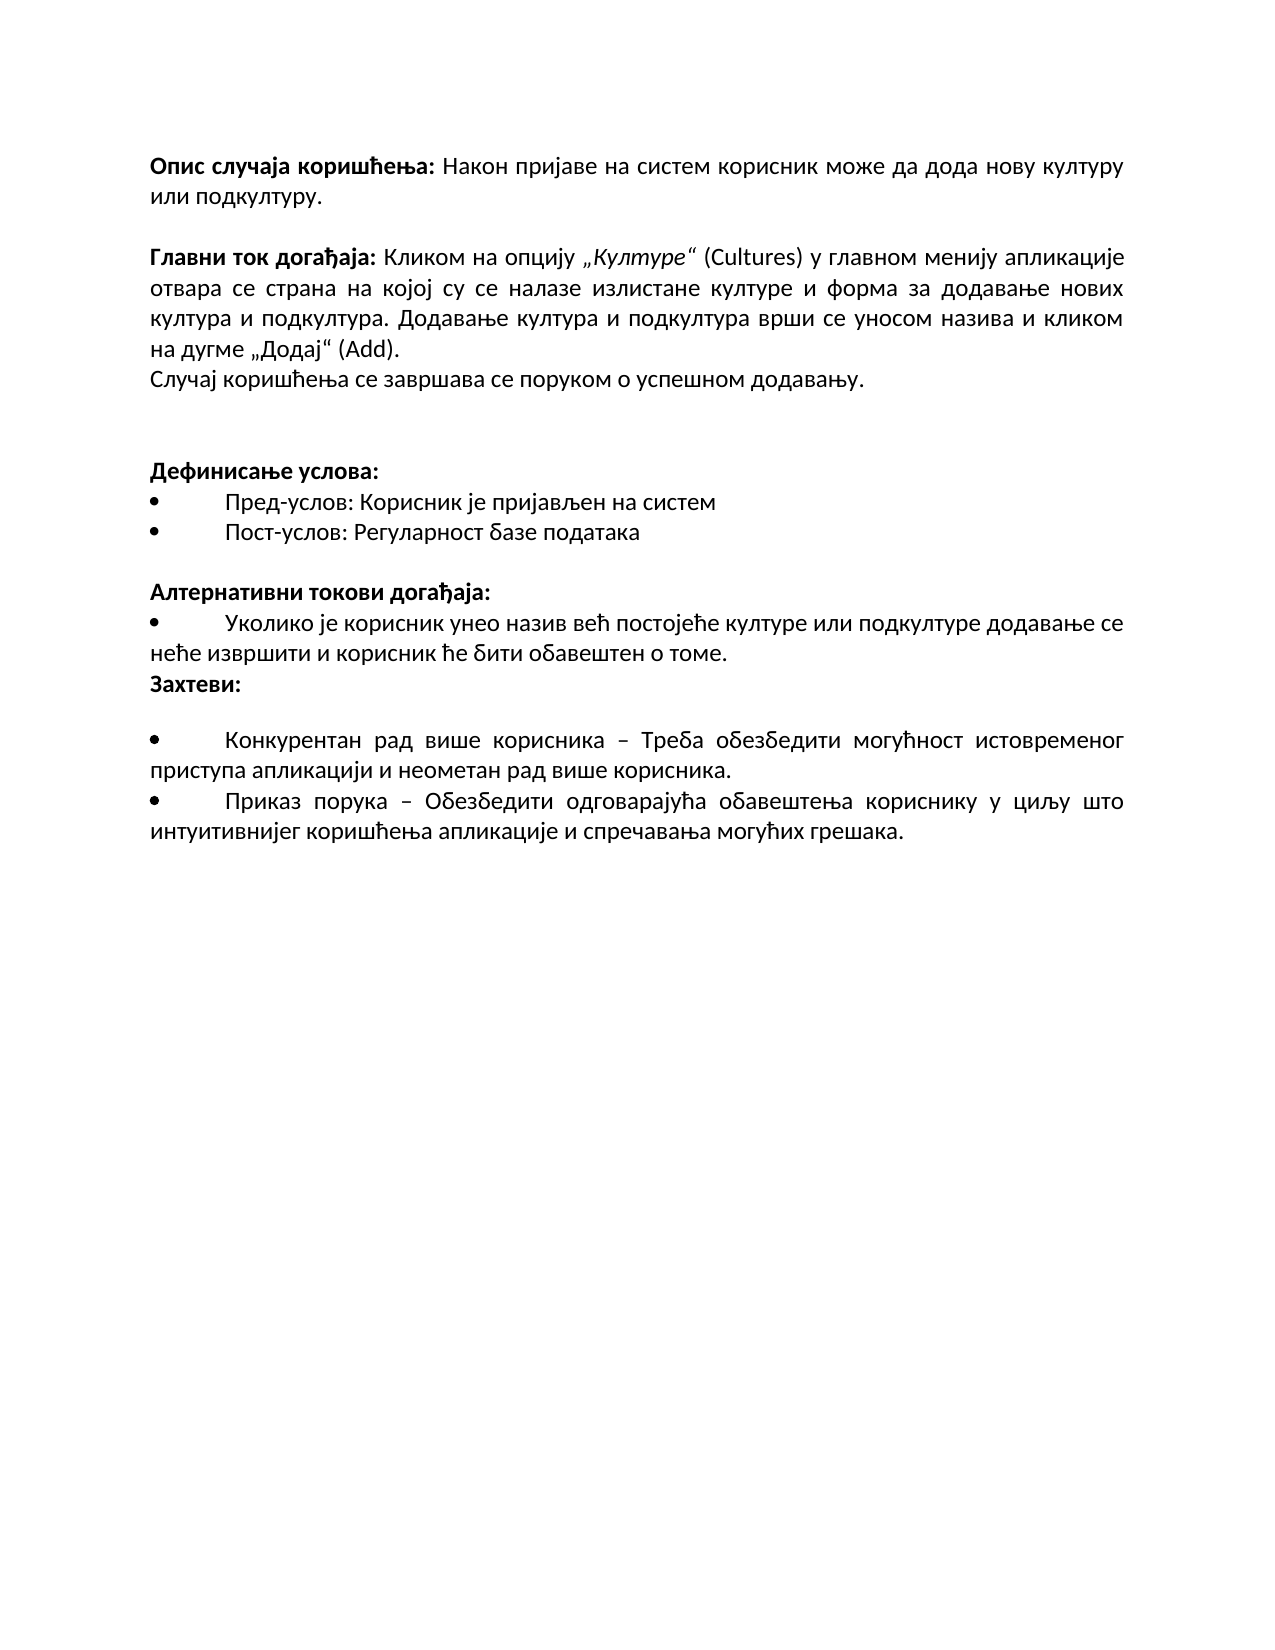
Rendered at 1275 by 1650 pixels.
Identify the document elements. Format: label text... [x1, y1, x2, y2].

list Приказ порука – Обезбедити одговарајућа обавештења кориснику у циљу што интуитивнијег коришћења апликације и спречавања могућих грешака. [150, 785, 1125, 846]
text Алтернативни токови догађаја: [150, 577, 1125, 607]
text Опис случаја коришћења: Након пријаве на систем корисник може да дода нову културу или подкултуру. [150, 150, 1125, 211]
text Дефинисање услова: [150, 455, 1125, 486]
list Пост-услов: Регуларност базе података [150, 516, 1125, 547]
list Пред-услов: Корисник је пријављен на систем [150, 486, 1125, 516]
list Уколико је корисник унео назив већ постојеће културе или подкултуре додавање се неће извршити и корисник ће бити обавештен о томе. [150, 607, 1125, 668]
text Случај коришћења се завршава се поруком о успешном додавању. [150, 364, 1125, 394]
list Конкурентан рад више корисника – Треба обезбедити могућност истовременог приступа апликацији и неометан рад више корисника. [150, 724, 1125, 785]
text Захтеви: [150, 668, 1125, 699]
text Главни ток догађаја: Кликом на опцију „Културе“ (Cultures) у главном менију апликације отвара се страна на којој су се налазе излистане културе и форма за додавање нових култура и подкултура. Додавање култура и подкултура врши се уносом назива и кликом на дугме „Додај“ (Add). [150, 242, 1125, 364]
